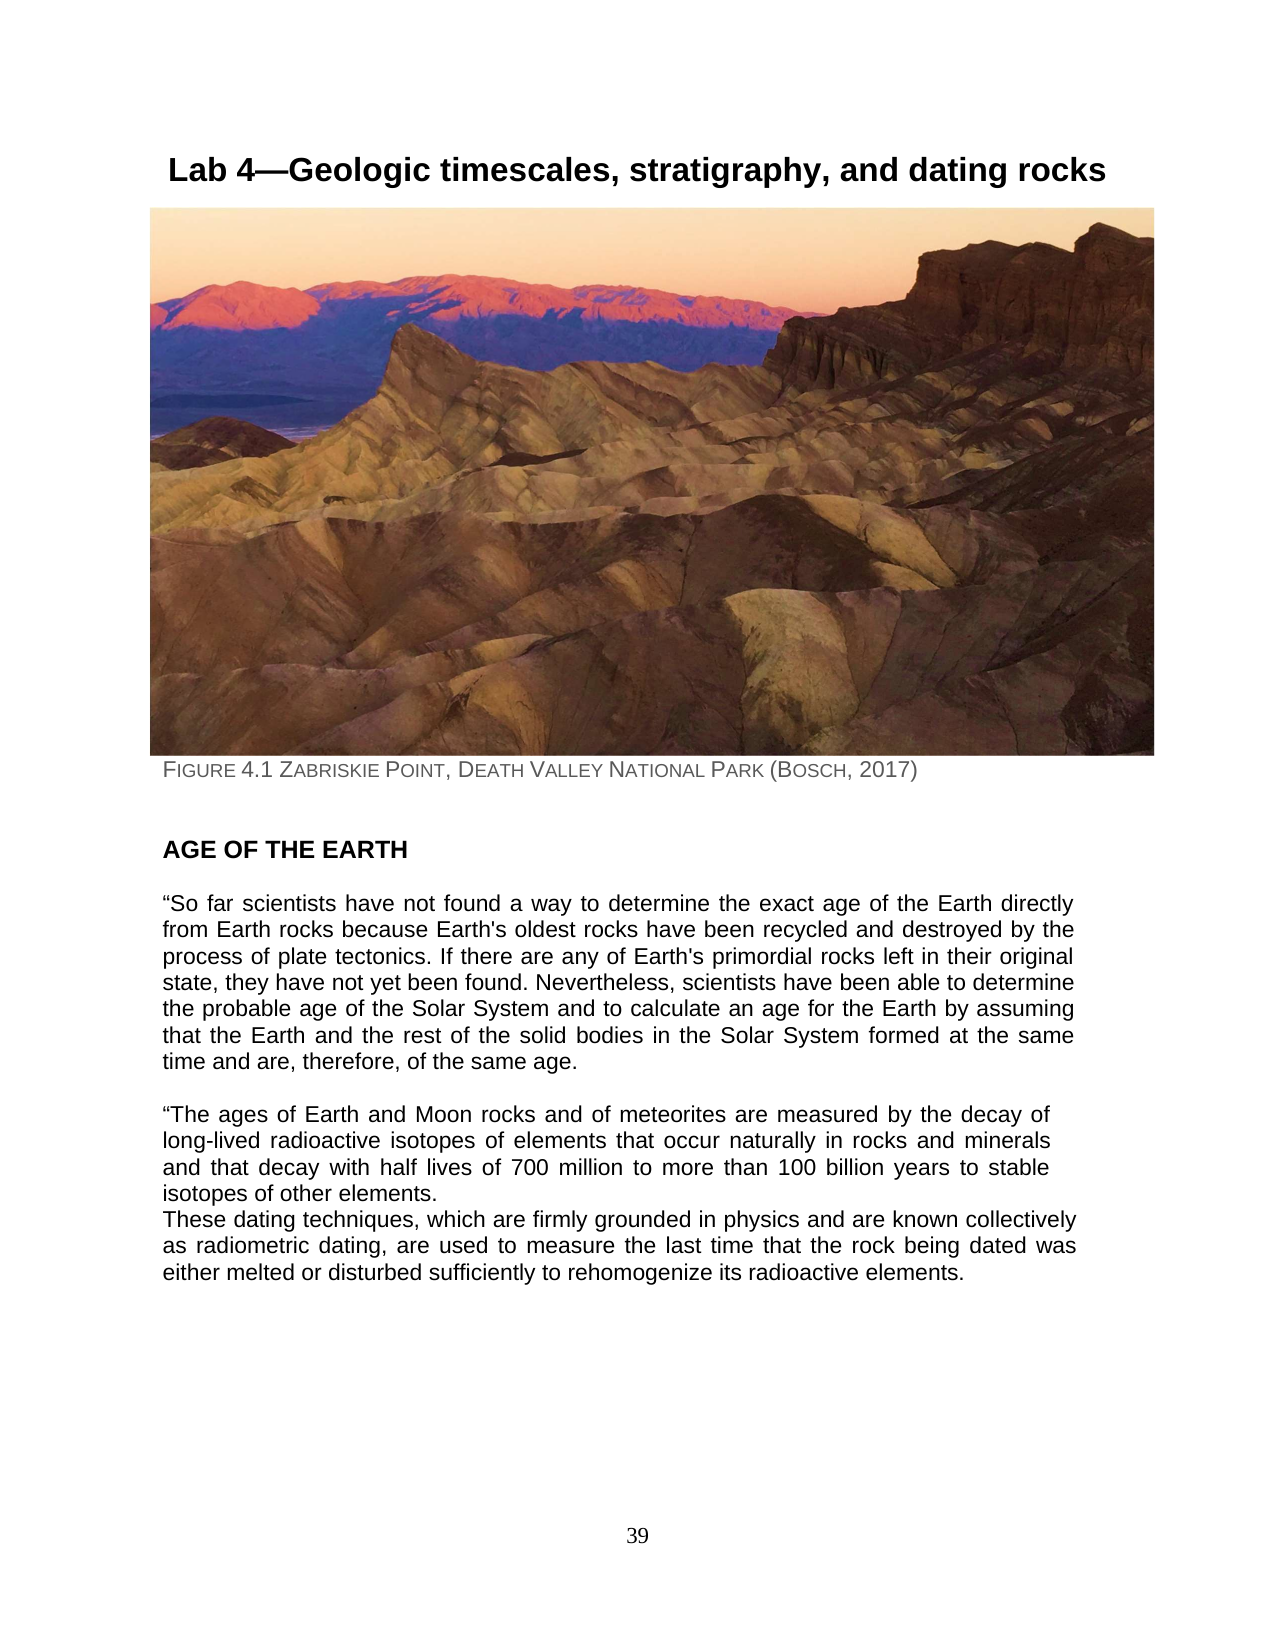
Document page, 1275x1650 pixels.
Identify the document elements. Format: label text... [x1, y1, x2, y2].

subtitle AGE OF THE EARTH [162, 835, 1125, 863]
text “So far scientists have not found a way to determine the exact age of the Earth directly from Earth rocks because Earth's oldest rocks have been recycled and destroyed by the process of plate tectonics. If there are any of Earth's primordial rocks left in their original state, they have not yet been found. Nevertheless, scientists have been able to determine the probable age of the Solar System and to calculate an age for the Earth by assuming that the Earth and the rest of the solid bodies in the Solar System formed at the same time and are, therefore, of the same age. [162, 890, 1076, 1074]
subtitle Lab 4—Geologic timescales, stratigraphy, and dating rocks [150, 150, 1125, 188]
text FIGURE 4.1 ZABRISKIE POINT, DEATH VALLEY NATIONAL PARK (BOSCH, 2017) [162, 756, 1125, 782]
picture [149, 207, 1155, 756]
text These dating techniques, which are firmly grounded in physics and are known collectively as radiometric dating, are used to measure the last time that the rock being dated was either melted or disturbed sufficiently to rehomogenize its radioactive elements. [162, 1206, 1077, 1285]
text “The ages of Earth and Moon rocks and of meteorites are measured by the decay of long-lived radioactive isotopes of elements that occur naturally in rocks and minerals and that decay with half lives of 700 million to more than 100 billion years to stable isotopes of other elements. [162, 1101, 1052, 1206]
